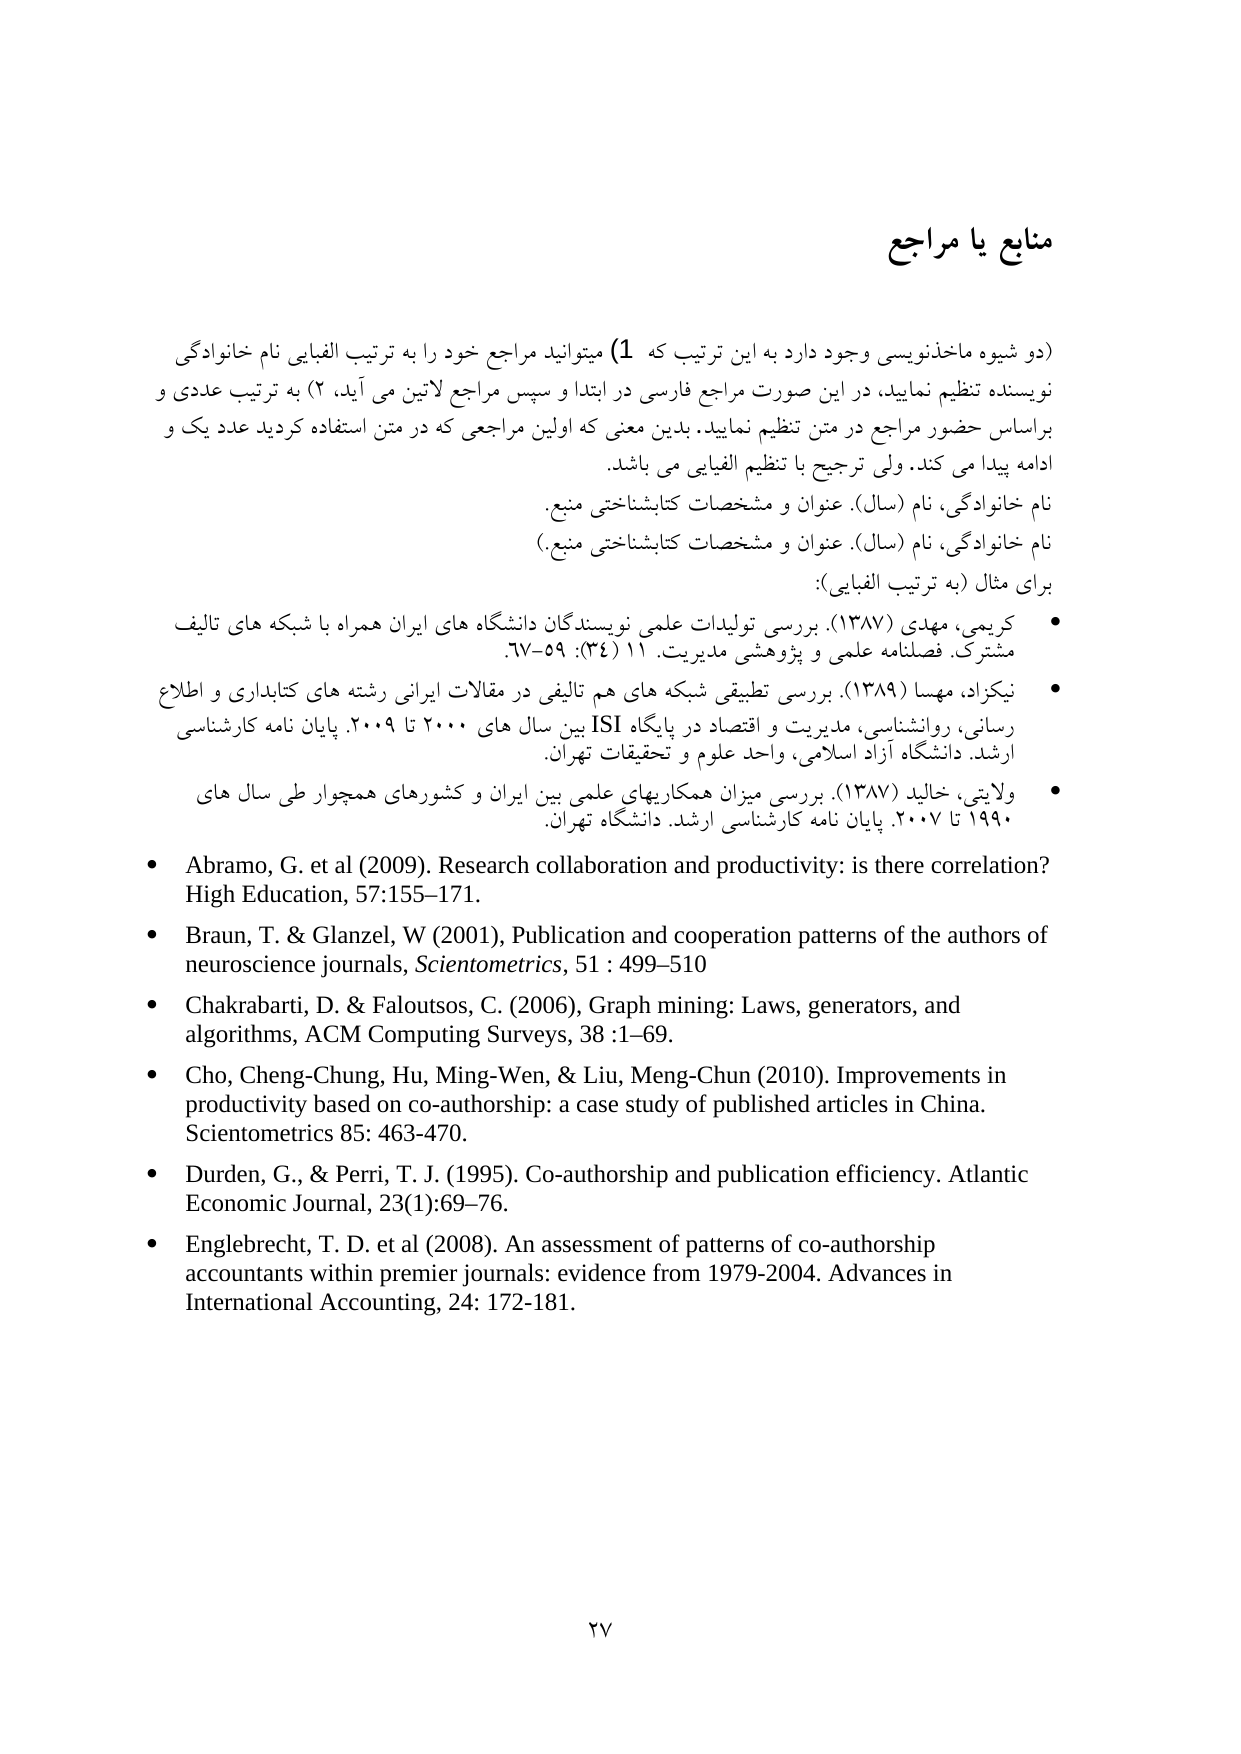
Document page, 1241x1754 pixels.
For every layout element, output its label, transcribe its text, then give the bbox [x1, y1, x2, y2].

list نیکزاد، مهسا (1389). بررسی تطبیقی شبکه های هم تالیفی در مقالات ایرانی رشته های کتابداری و اطلاع رسانی، روانشناسی، مدیریت و اقتصاد در پایگاه ISI بین سال های 2000 تا 2009. پایان نامه کارشناسی ارشد. دانشگاه آزاد اسلامی، واحد علوم و تحقیقات تهران. [148, 680, 1051, 770]
text (دو شیوه ماخذنویسی وجود دارد به این ترتیب که 1) میتوانید مراجع خود را به ترتیب الفبایی نام خانوادگی نویسنده تنظیم نمایید، در این صورت مراجع فارسی در ابتدا و سپس مراجع لاتین می آید، 2) به ترتیب عددی و براساس حضور مراجع در متن تنظیم نمایید. بدین معنی که اولین مراجعی که در متن استفاده کردید عدد یک و ادامه پیدا می کند. ولی ترجیح با تنظیم الفیایی می باشد. [148, 333, 1051, 481]
list Englebrecht, T. D. et al (2008). An assessment of patterns of co-authorship accountants within premier journals: evidence from 1979-2004. Advances in International Accounting, 24: 172-181. [148, 1229, 1051, 1315]
list کریمی، مهدی (1387). بررسی تولیدات علمی نویسندگان دانشگاه های ایران همراه با شبکه های تالیف مشترک. فصلنامه علمی و پژوهشی مدیریت. 11 (34): 59-67. [148, 613, 1051, 668]
list ولایتی، خالید (1387). بررسی میزان همکاریهای علمی بین ایران و کشورهای همچوار طی سال های 1990 تا 2007. پایان نامه کارشناسی ارشد. دانشگاه تهران. [148, 782, 1051, 838]
list Chakrabarti, D. & Faloutsos, C. (2006), Graph mining: Laws, generators, and algorithms, ACM Computing Surveys, 38 :1–69. [148, 990, 1051, 1048]
list Braun, T. & Glanzel, W (2001), Publication and cooperation patterns of the authors of neuroscience journals, Scientometrics, 51 : 499–510 [148, 920, 1051, 978]
list Durden, G., & Perri, T. J. (1995). Co-authorship and publication efficiency. Atlantic Economic Journal, 23(1):69–76. [148, 1159, 1051, 1217]
text نام خانوادگی، نام (سال). عنوان و مشخصات کتابشناختی منبع.) [148, 533, 1051, 561]
list Cho, Cheng-Chung, Hu, Ming-Wen, & Liu, Meng-Chun (2010). Improvements in productivity based on co-authorship: a case study of published articles in China. Scientometrics 85: 463-470. [148, 1060, 1051, 1147]
text نام خانوادگی، نام (سال). عنوان و مشخصات کتابشناختی منبع. [148, 494, 1051, 521]
list Abramo, G. et al (2009). Research collaboration and productivity: is there correlation? High Education, 57:155–171. [148, 850, 1051, 908]
text برای مثال (به ترتیب الفبایی): [148, 573, 1051, 600]
subtitle منابع یا مراجع [148, 227, 1051, 265]
